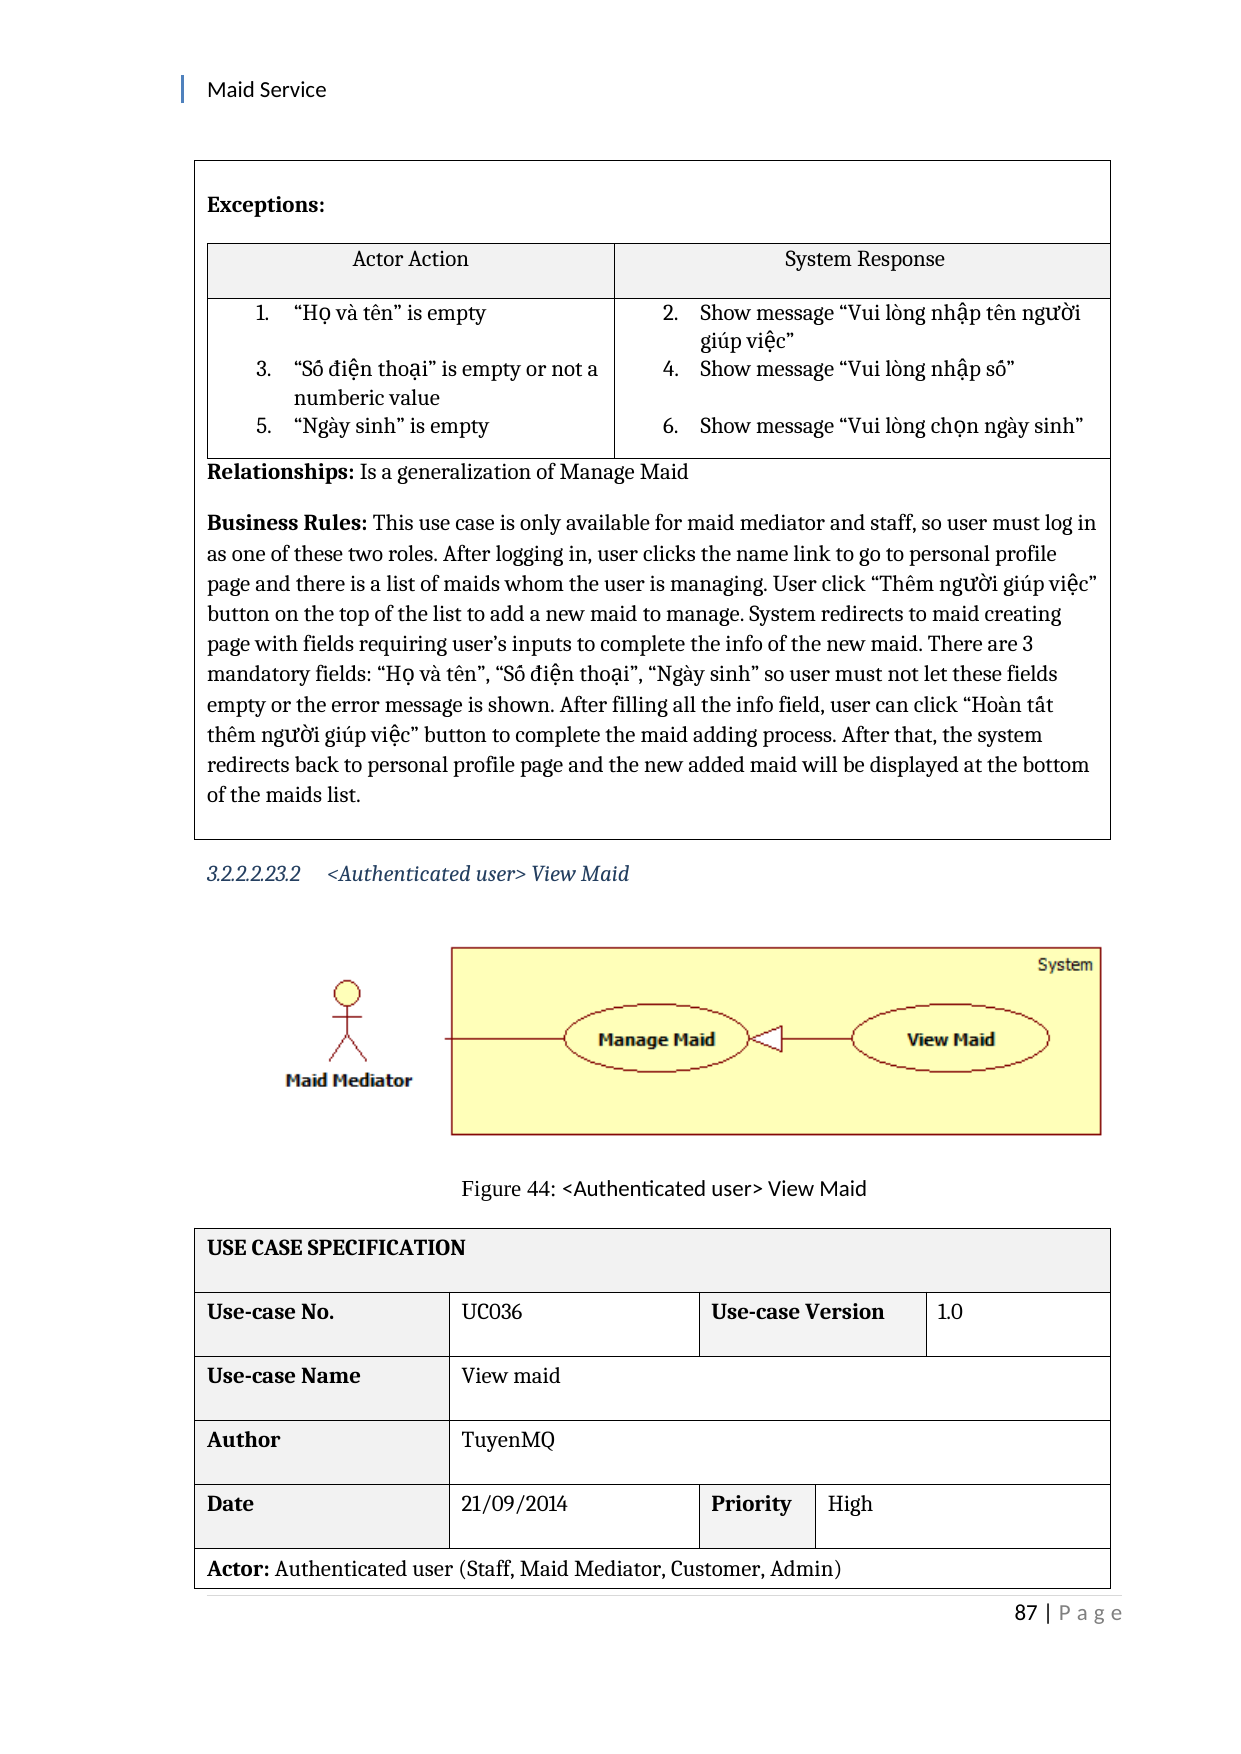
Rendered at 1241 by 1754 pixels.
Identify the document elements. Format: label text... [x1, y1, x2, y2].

table_cell View maid [450, 1357, 1110, 1420]
table_cell TuyenMQ [450, 1421, 1110, 1484]
table_cell Use-case Version [700, 1293, 926, 1356]
table_cell Date [195, 1485, 449, 1548]
table_cell Priority [700, 1485, 815, 1548]
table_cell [195, 1549, 1110, 1588]
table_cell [195, 161, 1110, 839]
picture [220, 916, 1133, 1167]
table_cell Use-case Name [195, 1357, 449, 1420]
table_cell 1.0 [927, 1293, 1110, 1356]
table_cell Author [195, 1421, 449, 1484]
table_cell Use-case No. [195, 1293, 449, 1356]
table_header USE CASE SPECIFICATION [195, 1229, 1110, 1292]
table_cell UC036 [450, 1293, 699, 1356]
subtitle <Authenticated user> View Maid [207, 861, 1122, 887]
table_cell High [816, 1485, 1110, 1548]
table_cell 21/09/2014 [450, 1485, 699, 1548]
